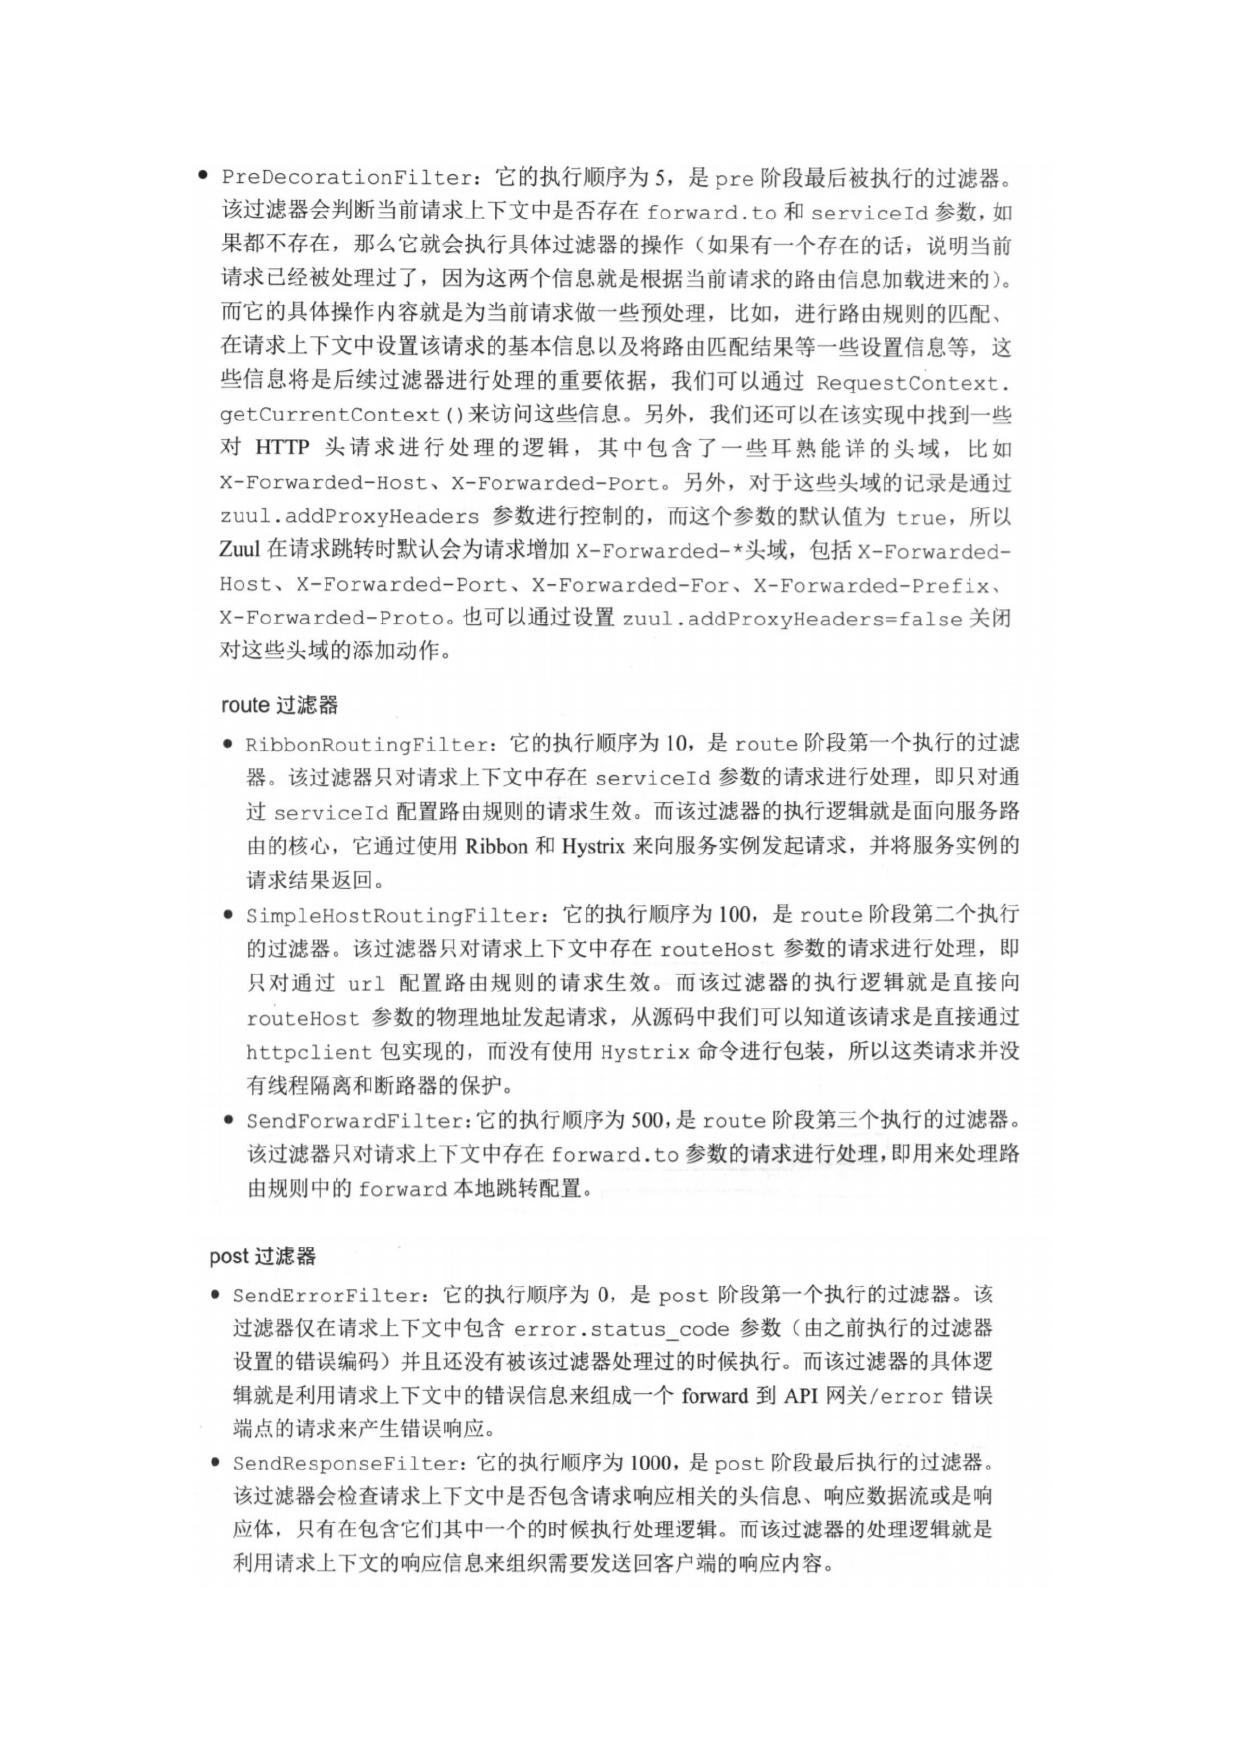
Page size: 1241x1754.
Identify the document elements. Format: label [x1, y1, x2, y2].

picture [187, 1234, 1053, 1588]
picture [187, 162, 1053, 681]
picture [187, 682, 1053, 1216]
